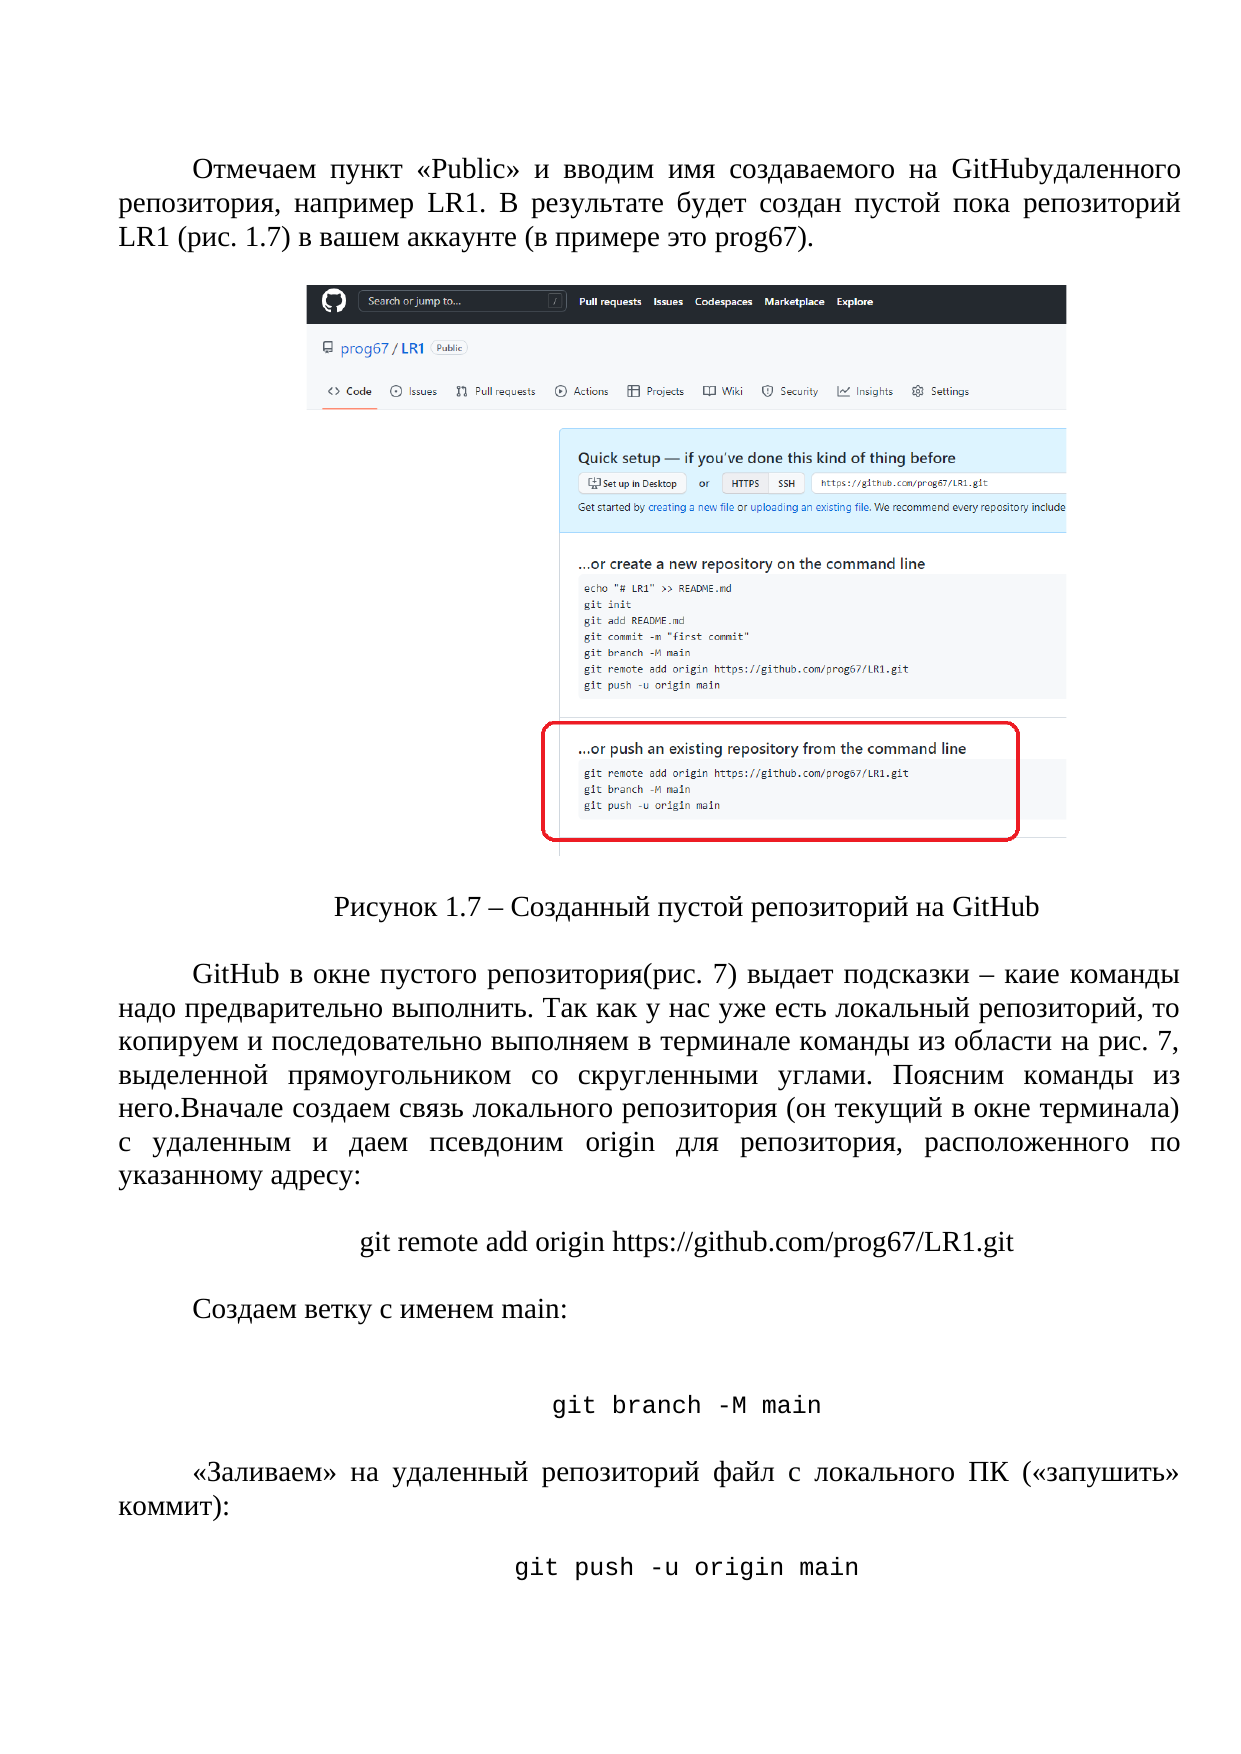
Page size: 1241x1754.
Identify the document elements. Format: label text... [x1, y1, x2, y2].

text Рисунок 1.7 – Созданный пустой репозиторий на GitHub [118, 889, 1181, 923]
text git push -u origin main [118, 1555, 1181, 1583]
text GitHub в окне пустого репозитория(рис. 7) выдает подсказки – каие команды надо предварительно выполнить. Так как у нас уже есть локальный репозиторий, то копируем и последовательно выполняем в терминале команды из области на рис. 7, выделенной прямоугольником со скругленными углами. Поясним команды из него.Вначале создаем связь локального репозитория (он текущий в окне терминала) с удаленным и даем псевдоним origin для репозитория, расположенного по указанному адресу: [118, 956, 1181, 1191]
text git branch -M main [118, 1392, 1181, 1421]
text git remote add origin https://github.com/prog67/LR1.git [118, 1224, 1181, 1258]
text «Заливаем» на удаленный репозиторий файл с локального ПК («запушить» коммит): [118, 1454, 1181, 1521]
text Создаем ветку с именем main: [118, 1292, 1181, 1325]
picture [306, 285, 1067, 856]
text Отмечаем пункт «Public» и вводим имя создаваемого на GitHubудаленного репозитория, например LR1. В результате будет создан пустой пока репозиторий LR1 (рис. 1.7) в вашем аккаунте (в примере это prog67). [118, 152, 1181, 252]
